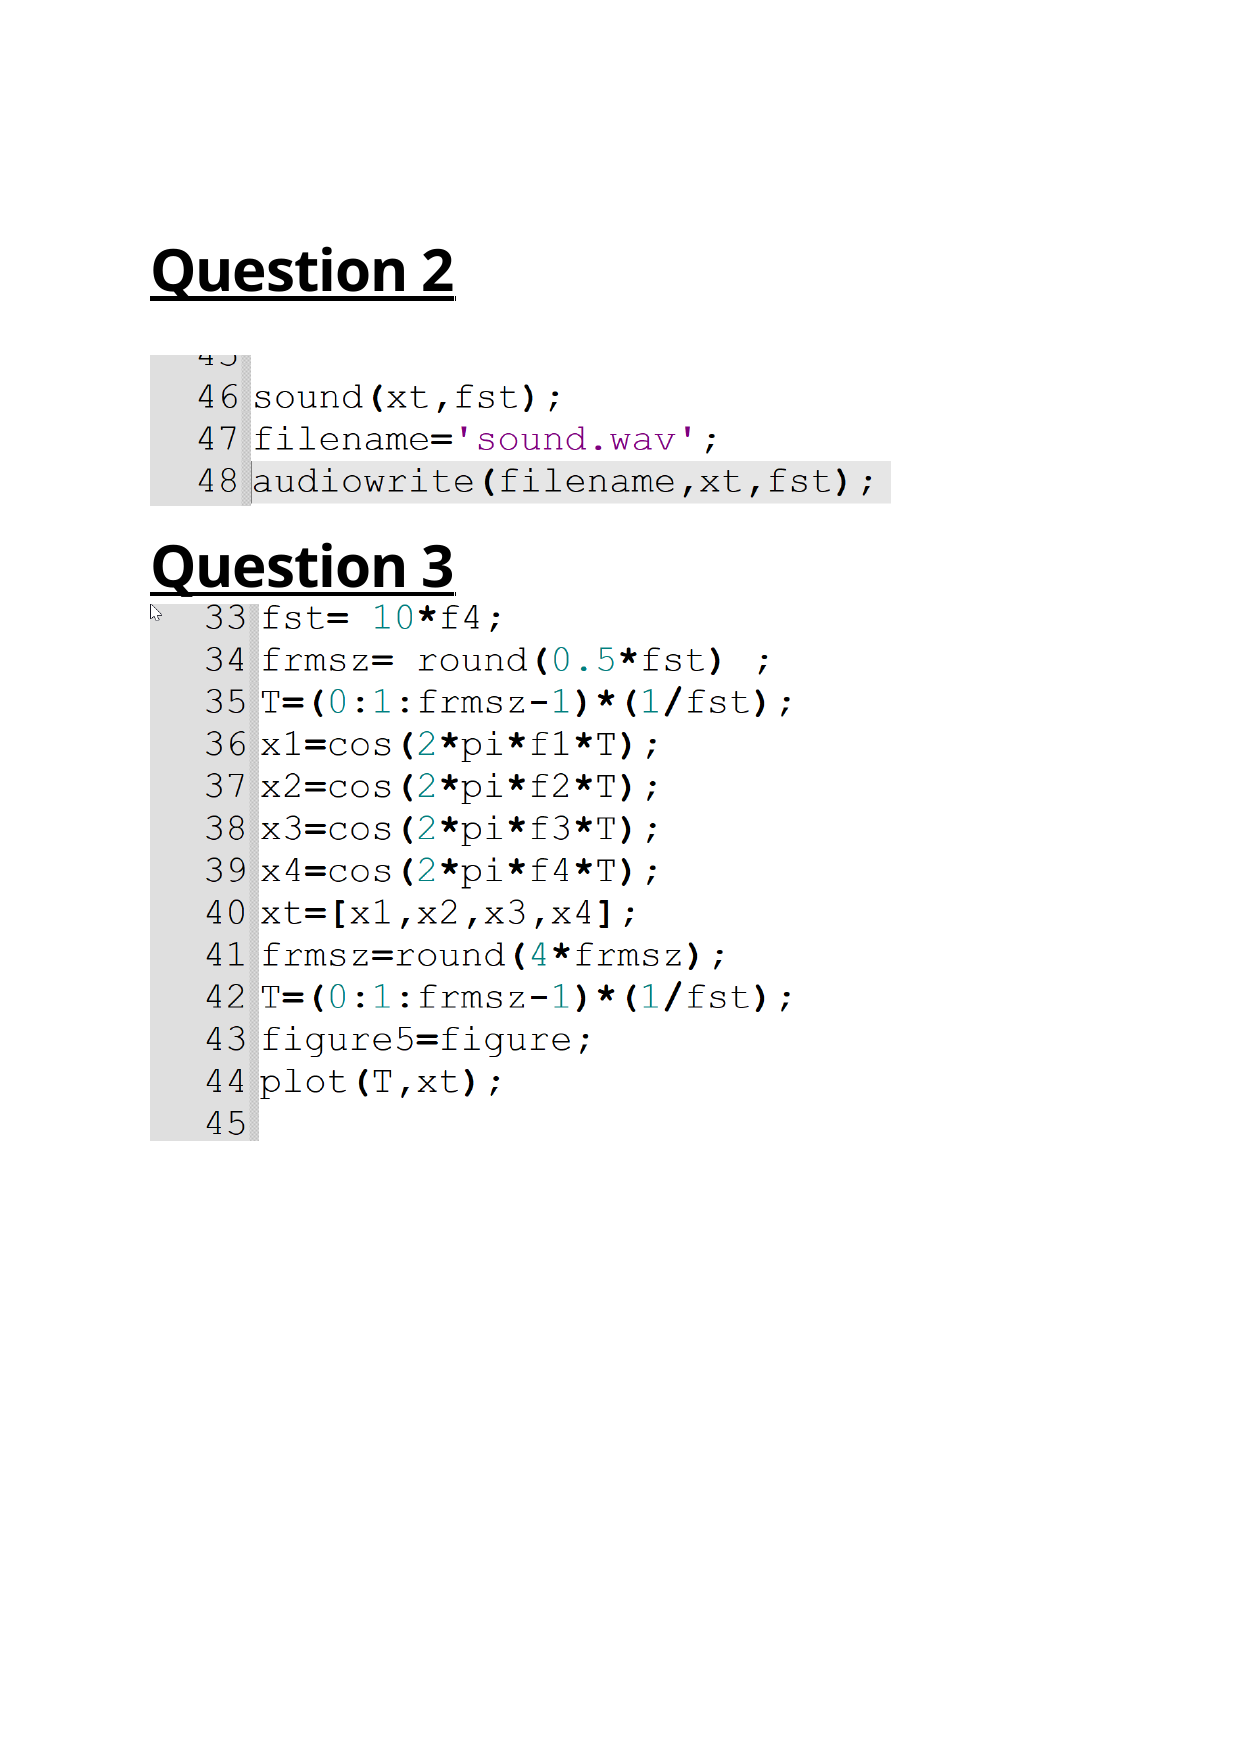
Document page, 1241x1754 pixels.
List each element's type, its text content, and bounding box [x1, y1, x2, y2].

picture [150, 604, 899, 1141]
title Question 3 [150, 524, 1090, 604]
picture [150, 355, 891, 506]
title Question 2 [150, 229, 1090, 309]
